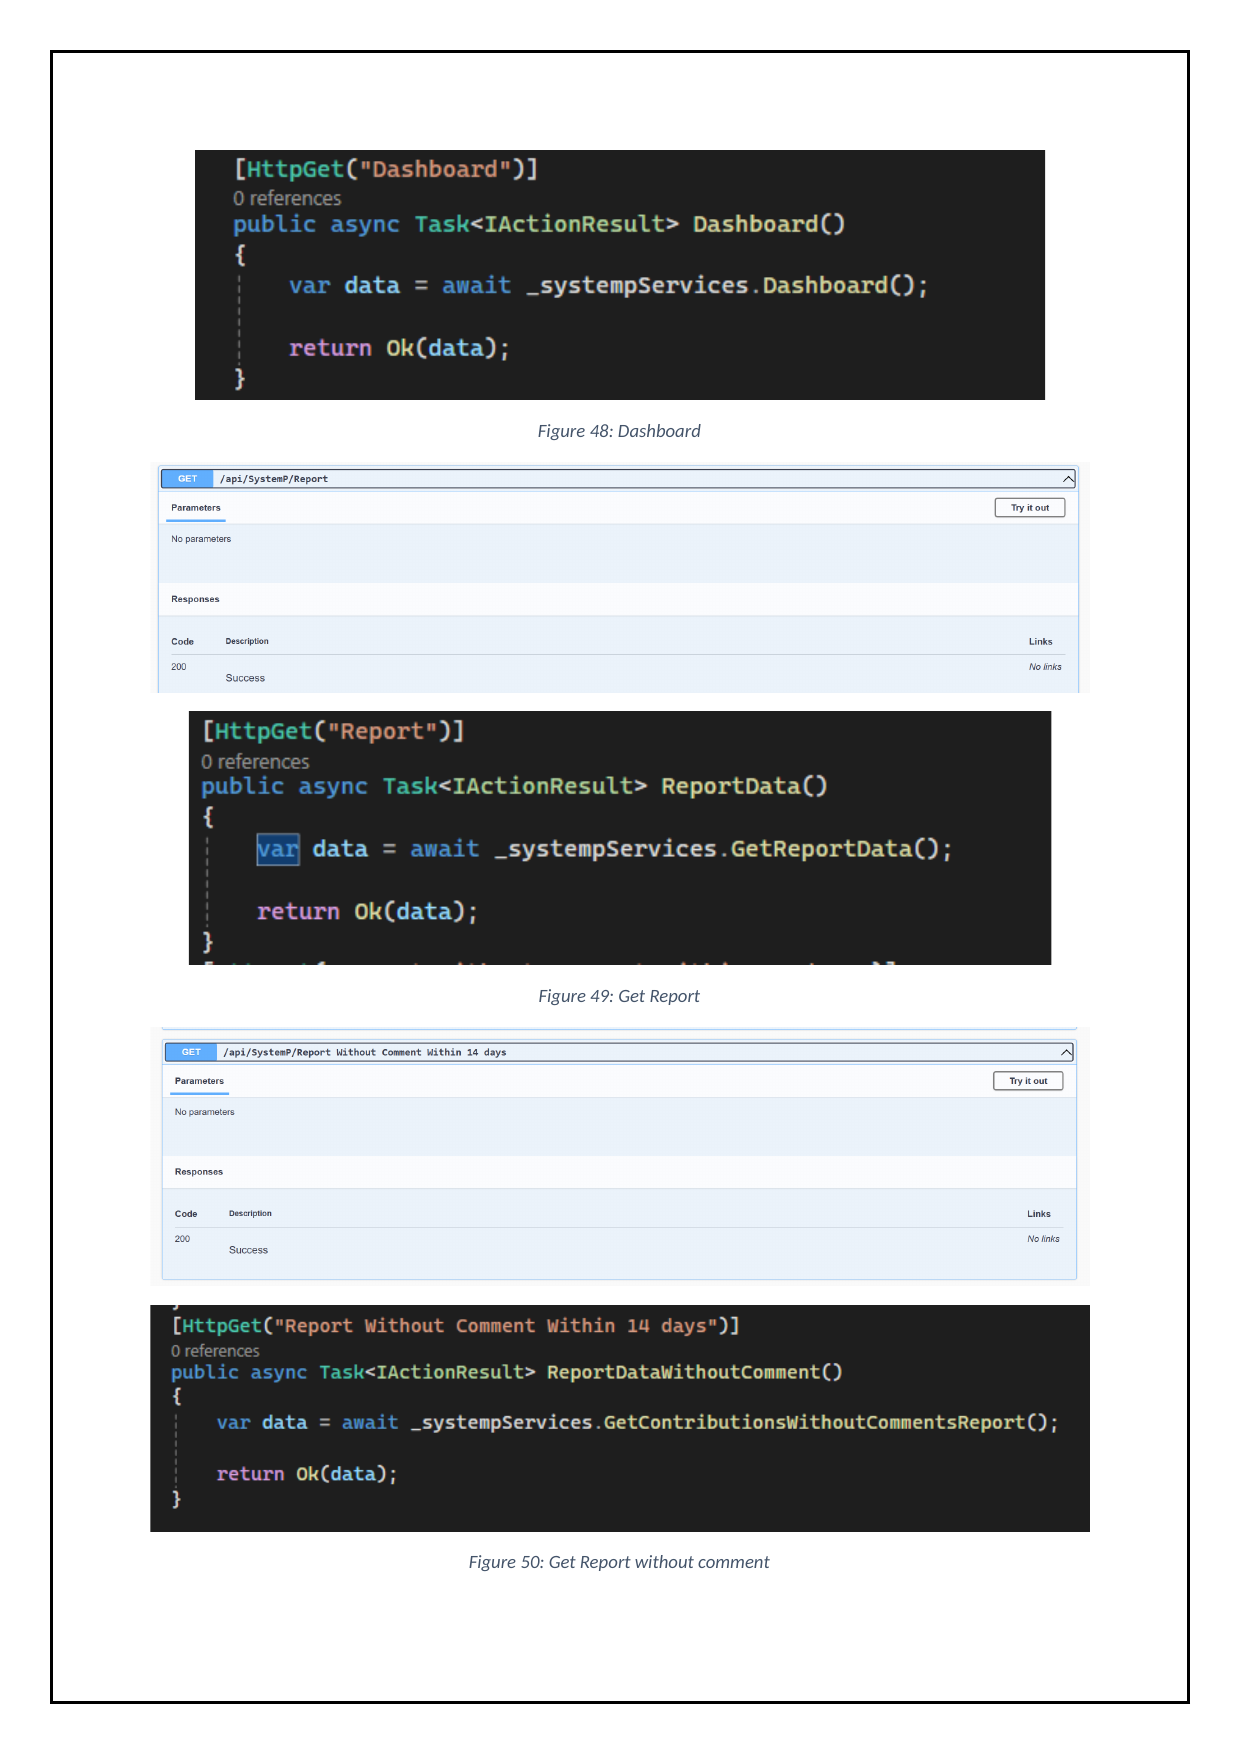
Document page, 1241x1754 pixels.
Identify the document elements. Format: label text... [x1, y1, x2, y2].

text Figure 48: Dashboard [150, 419, 1090, 442]
picture [150, 1305, 1090, 1532]
picture [188, 711, 1052, 965]
text Figure 49: Get Report [150, 984, 1090, 1007]
picture [150, 462, 1090, 693]
picture [150, 1027, 1090, 1286]
text Figure 50: Get Report without comment [150, 1550, 1090, 1573]
picture [195, 150, 1046, 400]
